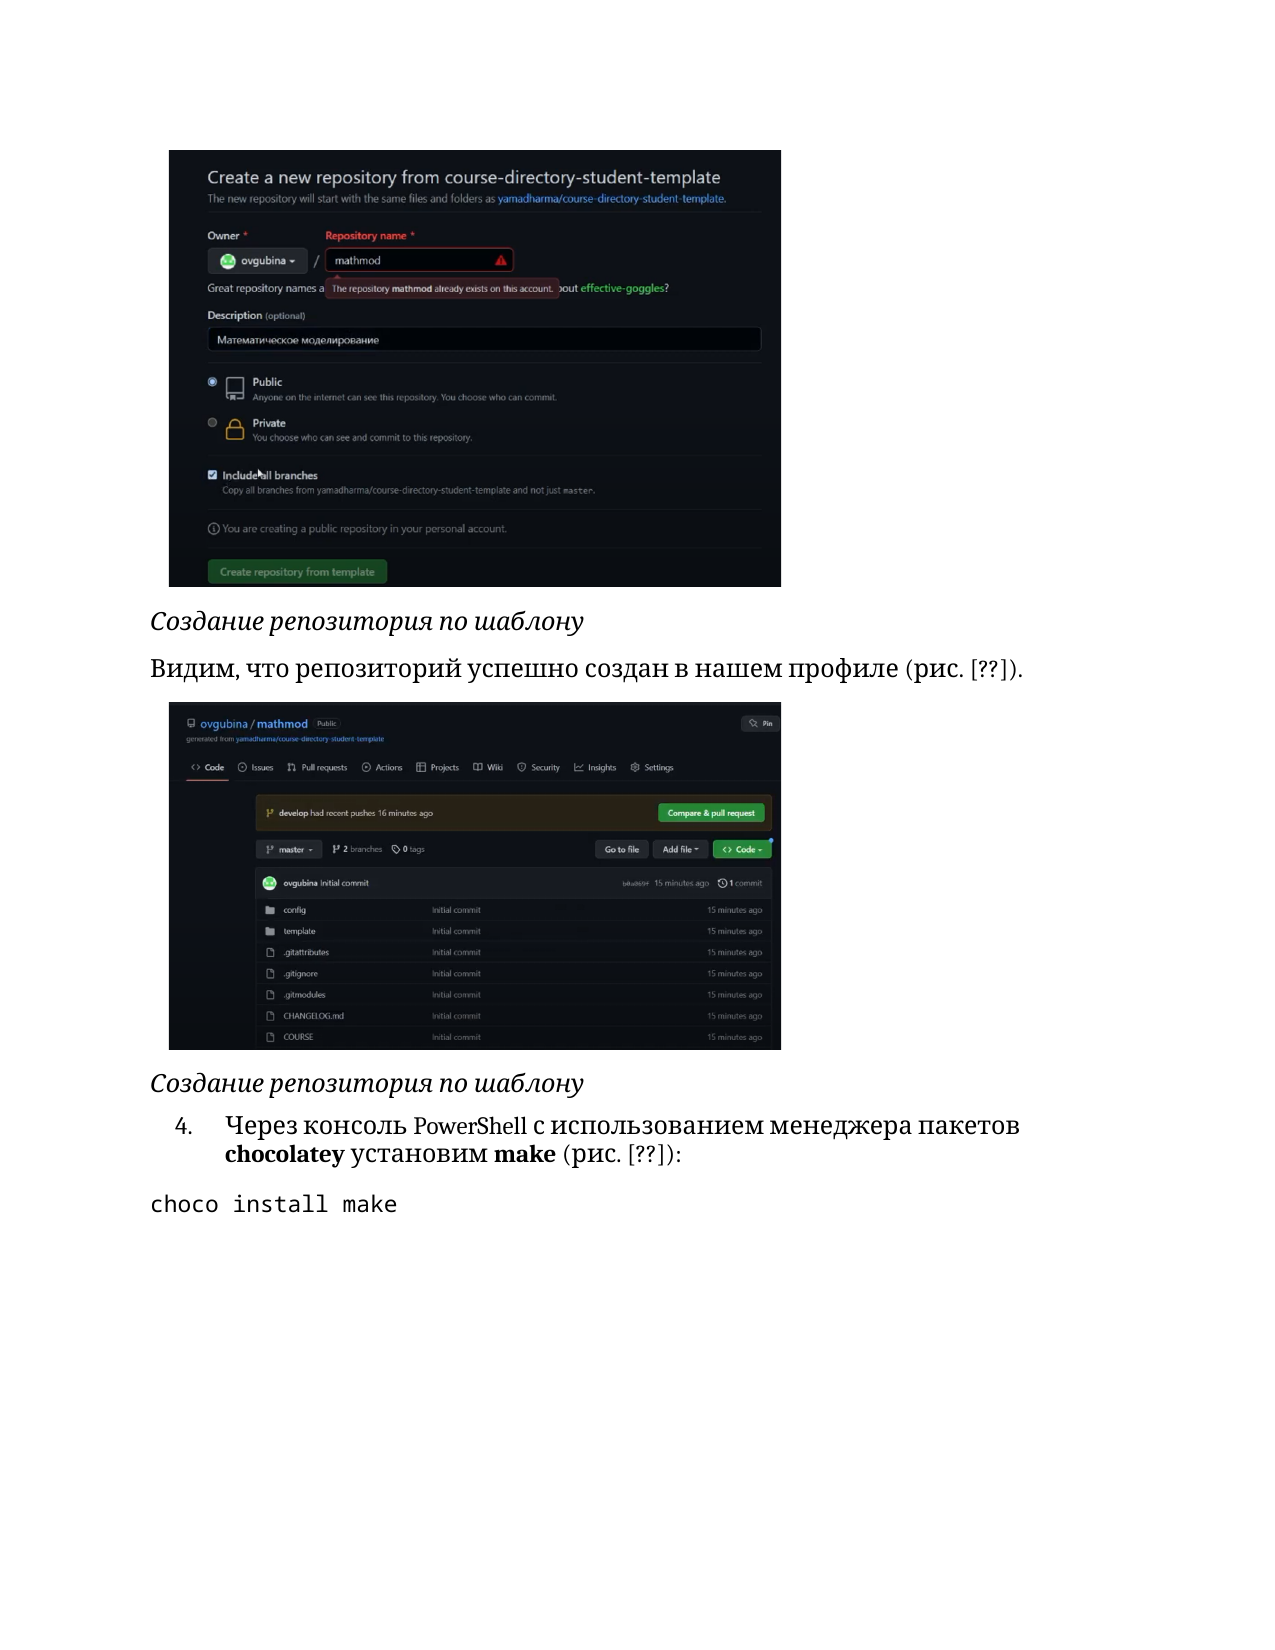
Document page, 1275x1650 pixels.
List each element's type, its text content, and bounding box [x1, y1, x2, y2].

text Создание репозитория по шаблону [150, 607, 1125, 636]
picture [168, 702, 782, 1050]
text choco install make [150, 1188, 1125, 1219]
list Через консоль PowerShell с использованием менеджера пакетов chocolatey установим make (рис. [??]): [175, 1112, 1125, 1169]
text Создание репозитория по шаблону [150, 1070, 1125, 1099]
picture [168, 150, 782, 587]
text Видим, что репозиторий успешно создан в нашем профиле (рис. [??]). [150, 655, 1125, 684]
